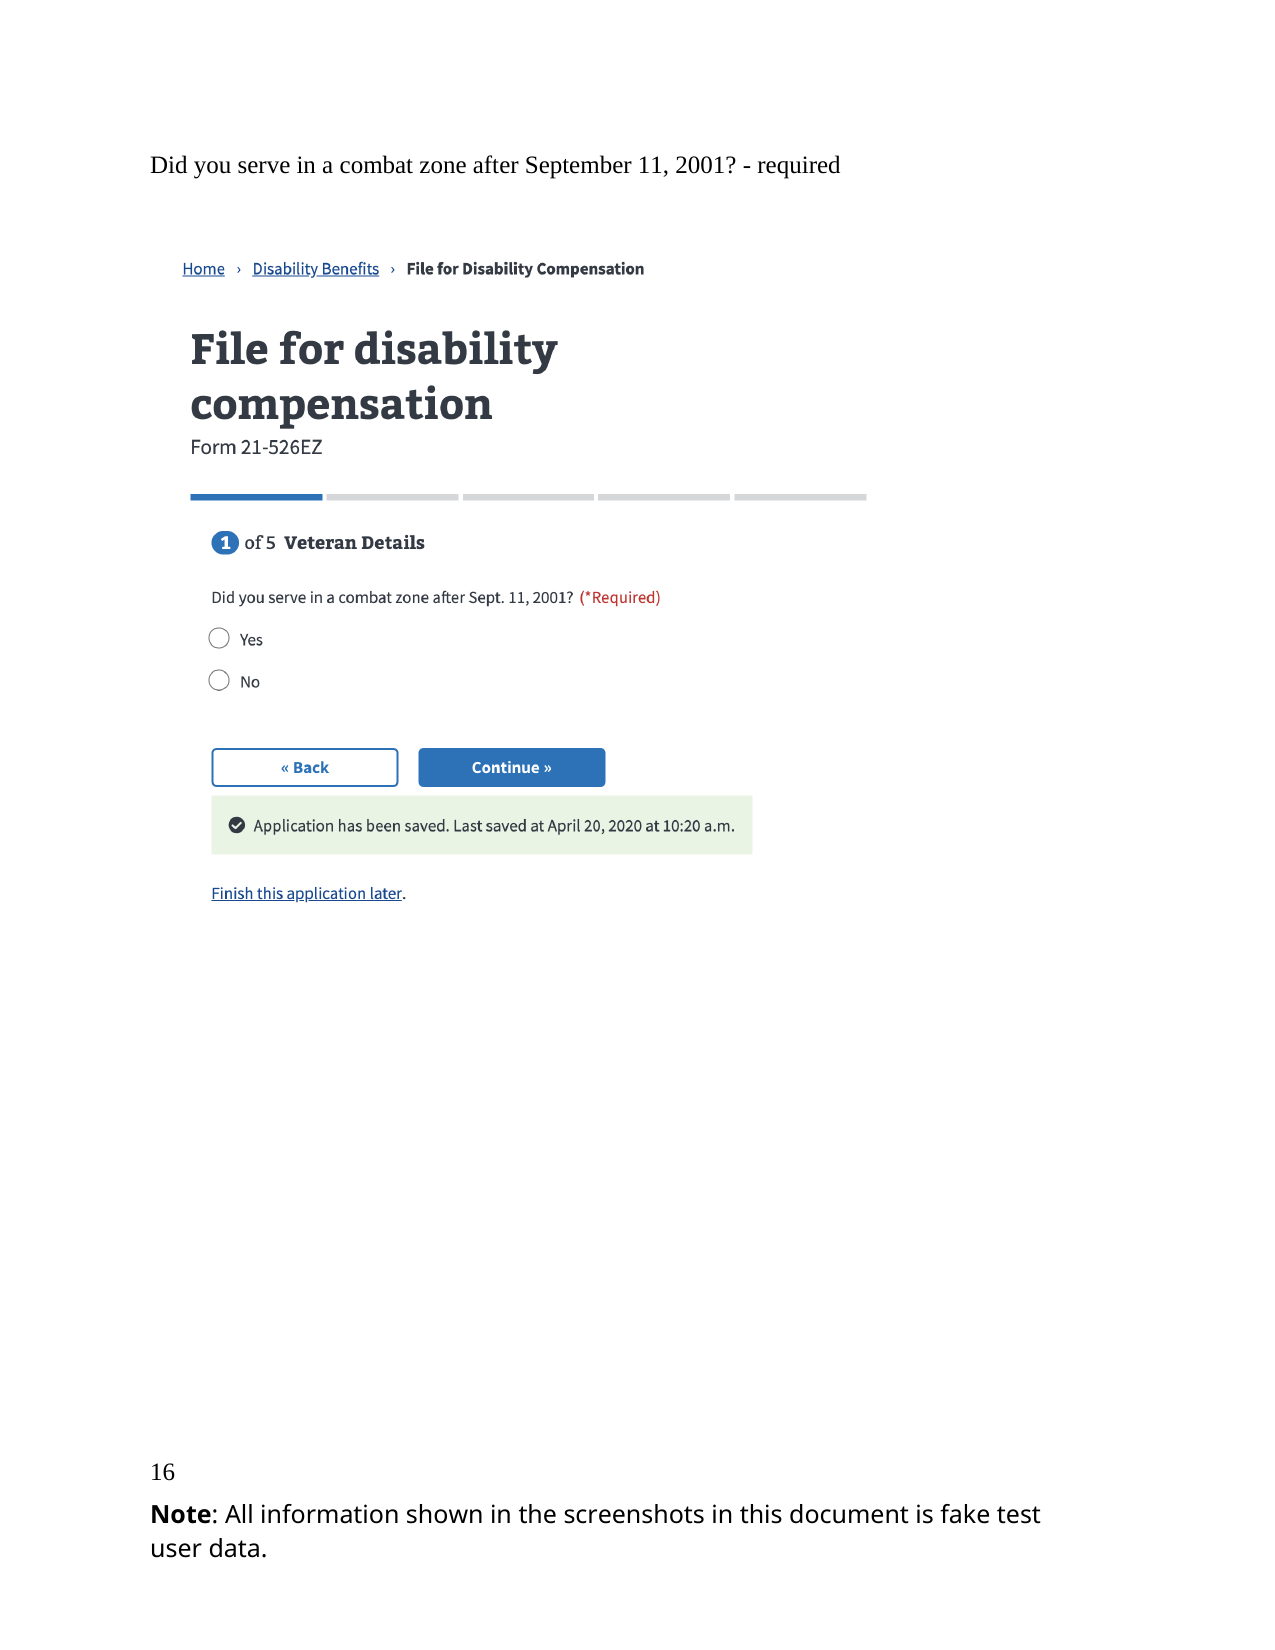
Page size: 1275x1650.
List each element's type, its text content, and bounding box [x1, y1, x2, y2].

picture [150, 236, 882, 923]
text Did you serve in a combat zone after September 11, 2001? - required [150, 150, 1125, 179]
